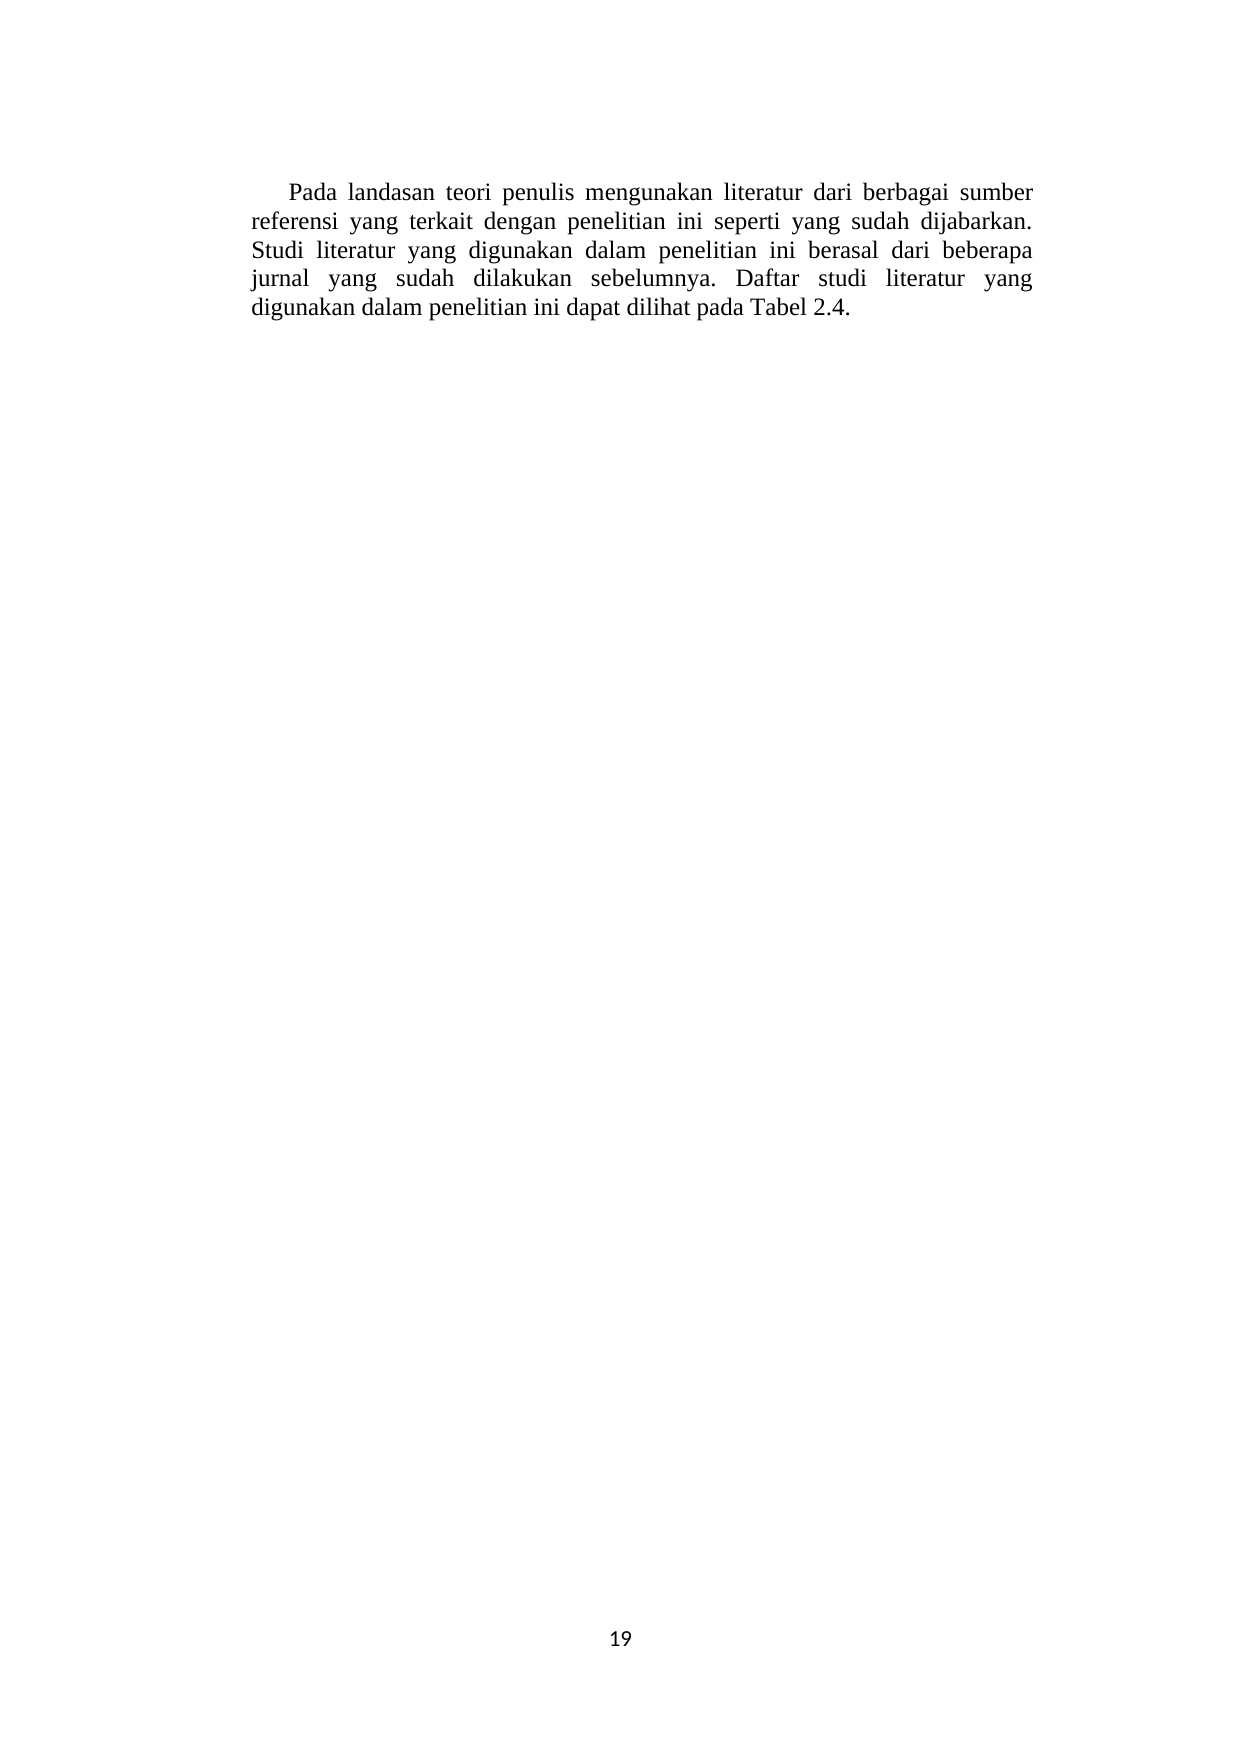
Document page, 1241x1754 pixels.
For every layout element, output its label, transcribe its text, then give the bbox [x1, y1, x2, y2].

text Pada landasan teori penulis mengunakan literatur dari berbagai sumber referensi yang terkait dengan penelitian ini seperti yang sudah dijabarkan. Studi literatur yang digunakan dalam penelitian ini berasal dari beberapa jurnal yang sudah dilakukan sebelumnya. Daftar studi literatur yang digunakan dalam penelitian ini dapat dilihat pada Tabel 2.4. [251, 177, 1033, 321]
